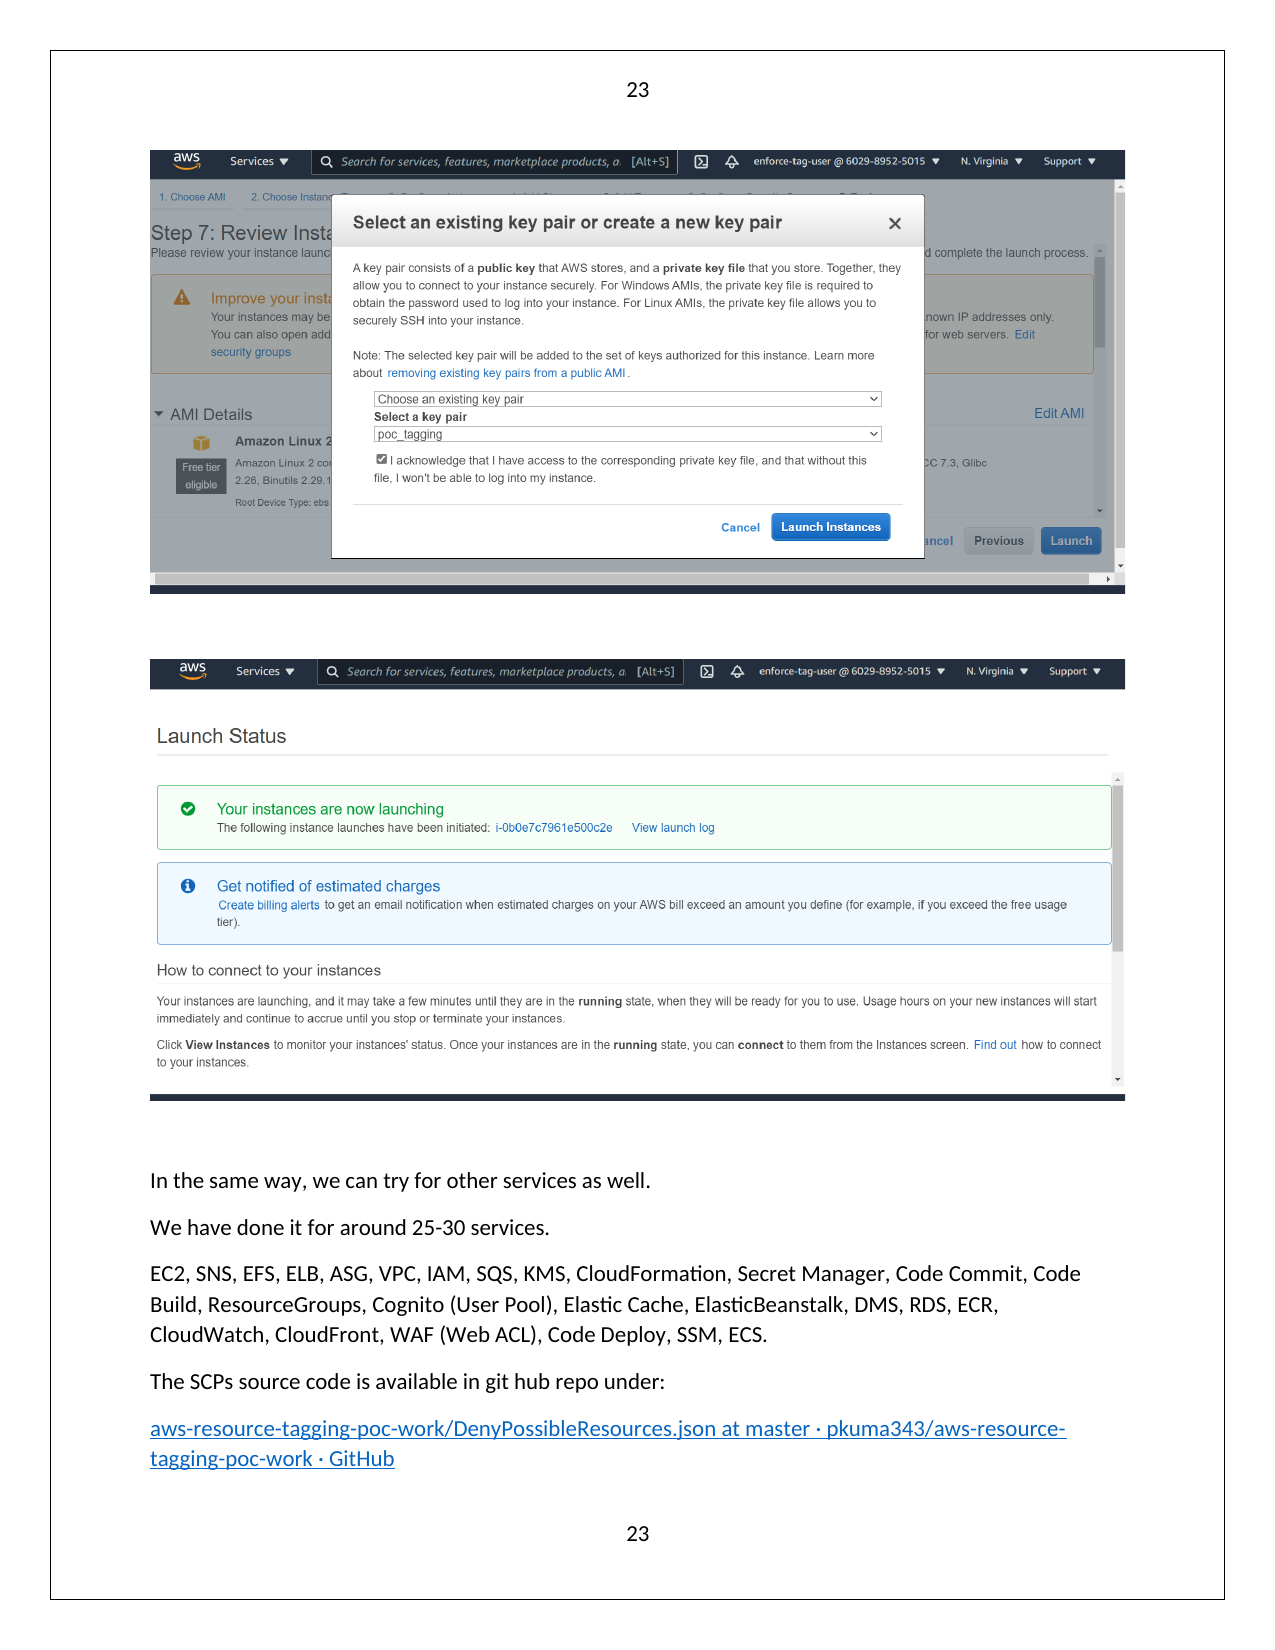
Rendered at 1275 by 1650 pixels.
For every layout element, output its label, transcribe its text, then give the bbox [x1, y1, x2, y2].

text In the same way, we can try for other services as well. [150, 1166, 1125, 1194]
text EC2, SNS, EFS, ELB, ASG, VPC, IAM, SQS, KMS, CloudFormation, Secret Manager, Code Commit, Code Build, ResourceGroups, Cognito (User Pool), Elastic Cache, ElasticBeanstalk, DMS, RDS, ECR, CloudWatch, CloudFront, WAF (Web ACL), Code Deploy, SSM, ECS. [150, 1259, 1125, 1348]
text We have done it for around 25-30 services. [150, 1213, 1125, 1241]
picture [150, 659, 1125, 1101]
text aws-resource-tagging-poc-work/DenyPossibleResources.json at master · pkuma343/aws-resource-tagging-poc-work · GitHub [150, 1414, 1125, 1472]
text The SCPs source code is available in git hub repo under: [150, 1367, 1125, 1395]
picture [150, 150, 1125, 594]
